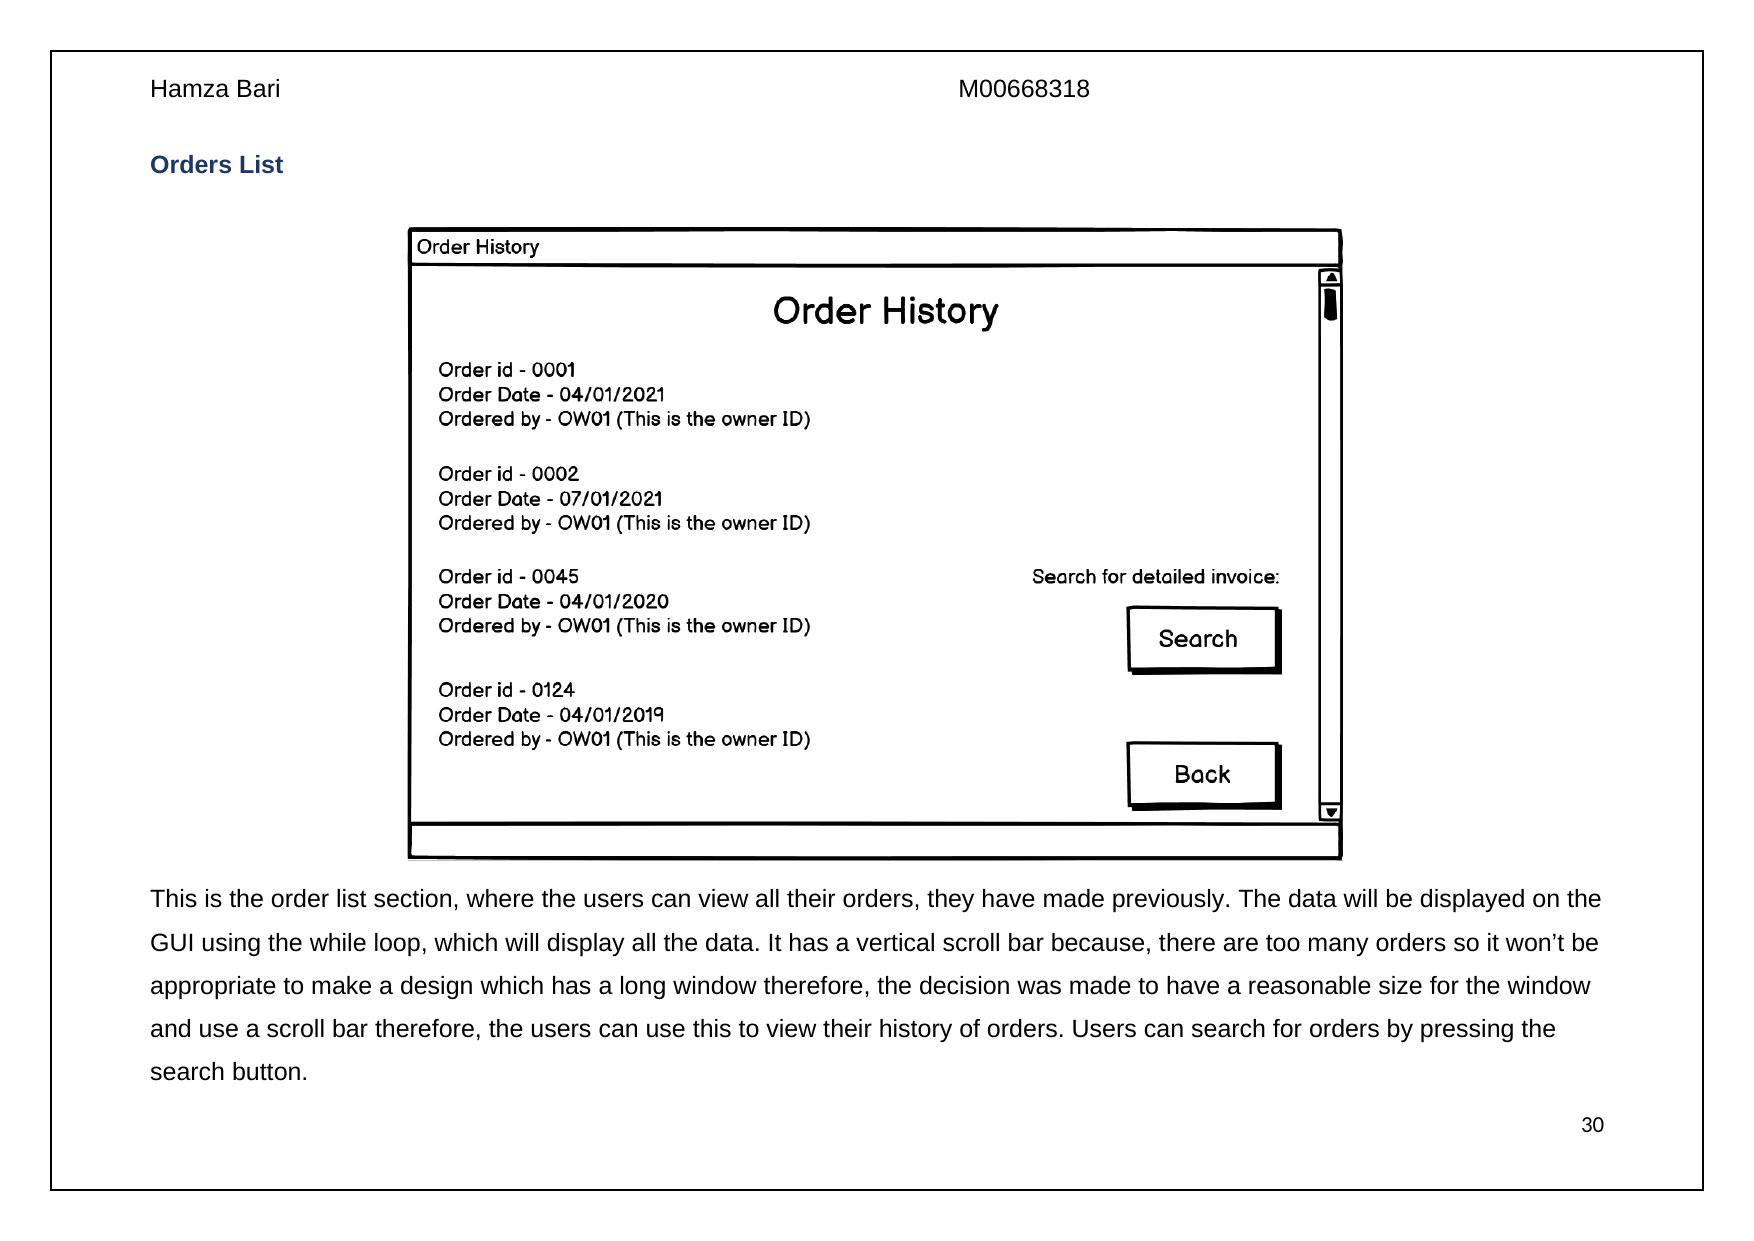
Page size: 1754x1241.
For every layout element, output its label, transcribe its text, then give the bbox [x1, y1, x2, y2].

picture [407, 227, 1347, 866]
subtitle Orders List [150, 150, 1604, 179]
text This is the order list section, where the users can view all their orders, they have made previously. The data will be displayed on the GUI using the while loop, which will display all the data. It has a vertical scroll bar because, there are too many orders so it won’t be appropriate to make a design which has a long window therefore, the decision was made to have a reasonable size for the window and use a scroll bar therefore, the users can use this to view their history of orders. Users can search for orders by pressing the search button. [150, 884, 1604, 1086]
